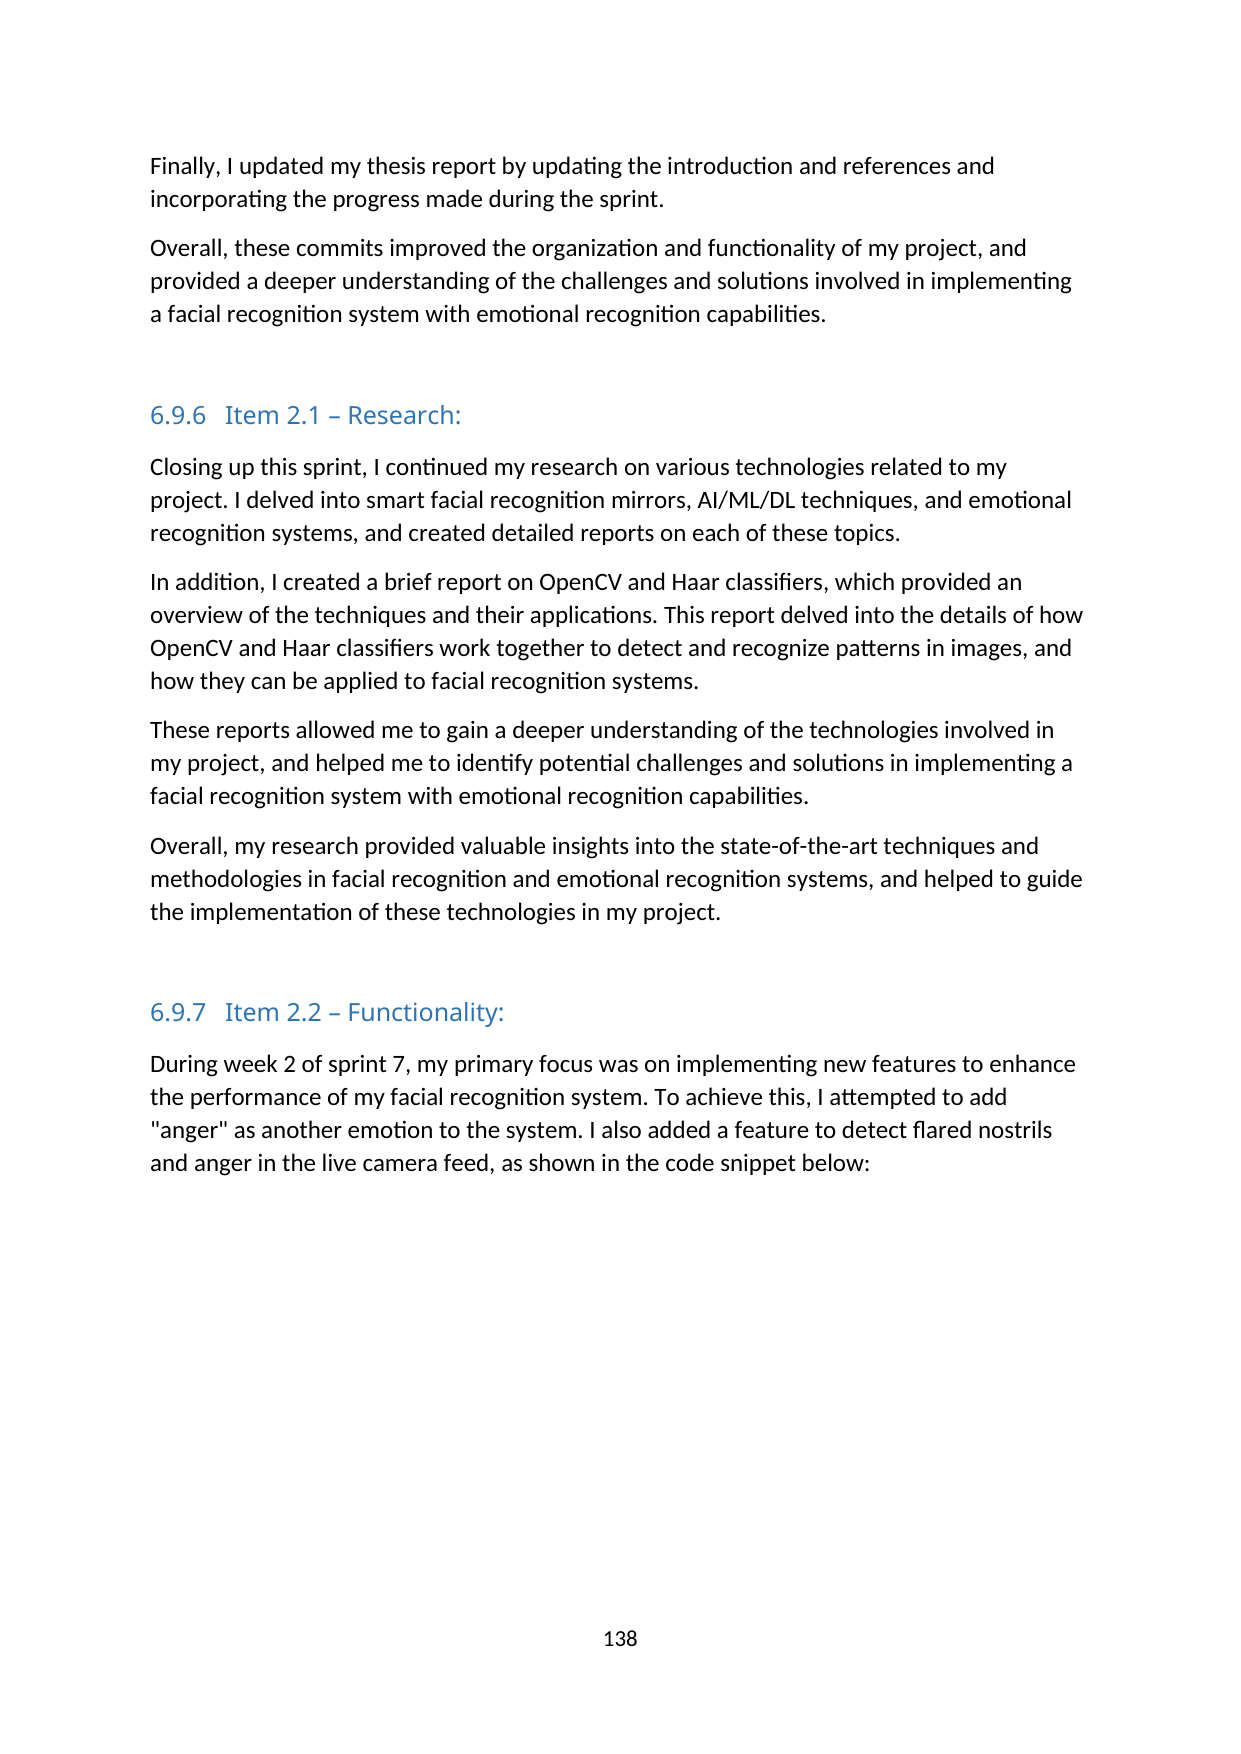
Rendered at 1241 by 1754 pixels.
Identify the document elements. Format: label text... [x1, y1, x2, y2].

text During week 2 of sprint 7, my primary focus was on implementing new features to enhance the performance of my facial recognition system. To achieve this, I attempted to add "anger" as another emotion to the system. I also added a feature to detect flared nostrils and anger in the live camera feed, as shown in the code snippet below: [150, 1048, 1090, 1178]
text Closing up this sprint, I continued my research on various technologies related to my project. I delved into smart facial recognition mirrors, AI/ML/DL techniques, and emotional recognition systems, and created detailed reports on each of these topics. [150, 451, 1090, 547]
text In addition, I created a brief report on OpenCV and Haar classifiers, which provided an overview of the techniques and their applications. This report delved into the details of how OpenCV and Haar classifiers work together to detect and recognize patterns in images, and how they can be applied to facial recognition systems. [150, 566, 1090, 696]
text Overall, my research provided valuable insights into the state-of-the-art techniques and methodologies in facial recognition and emotional recognition systems, and helped to guide the implementation of these technologies in my project. [150, 830, 1090, 926]
subtitle Item 2.2 – Functionality: [150, 995, 1090, 1029]
text Overall, these commits improved the organization and functionality of my project, and provided a deeper understanding of the challenges and solutions involved in implementing a facial recognition system with emotional recognition capabilities. [150, 232, 1090, 329]
text These reports allowed me to gain a deeper understanding of the technologies involved in my project, and helped me to identify potential challenges and solutions in implementing a facial recognition system with emotional recognition capabilities. [150, 715, 1090, 811]
subtitle Item 2.1 – Research: [150, 397, 1090, 432]
text Finally, I updated my thesis report by updating the introduction and references and incorporating the progress made during the sprint. [150, 150, 1090, 213]
